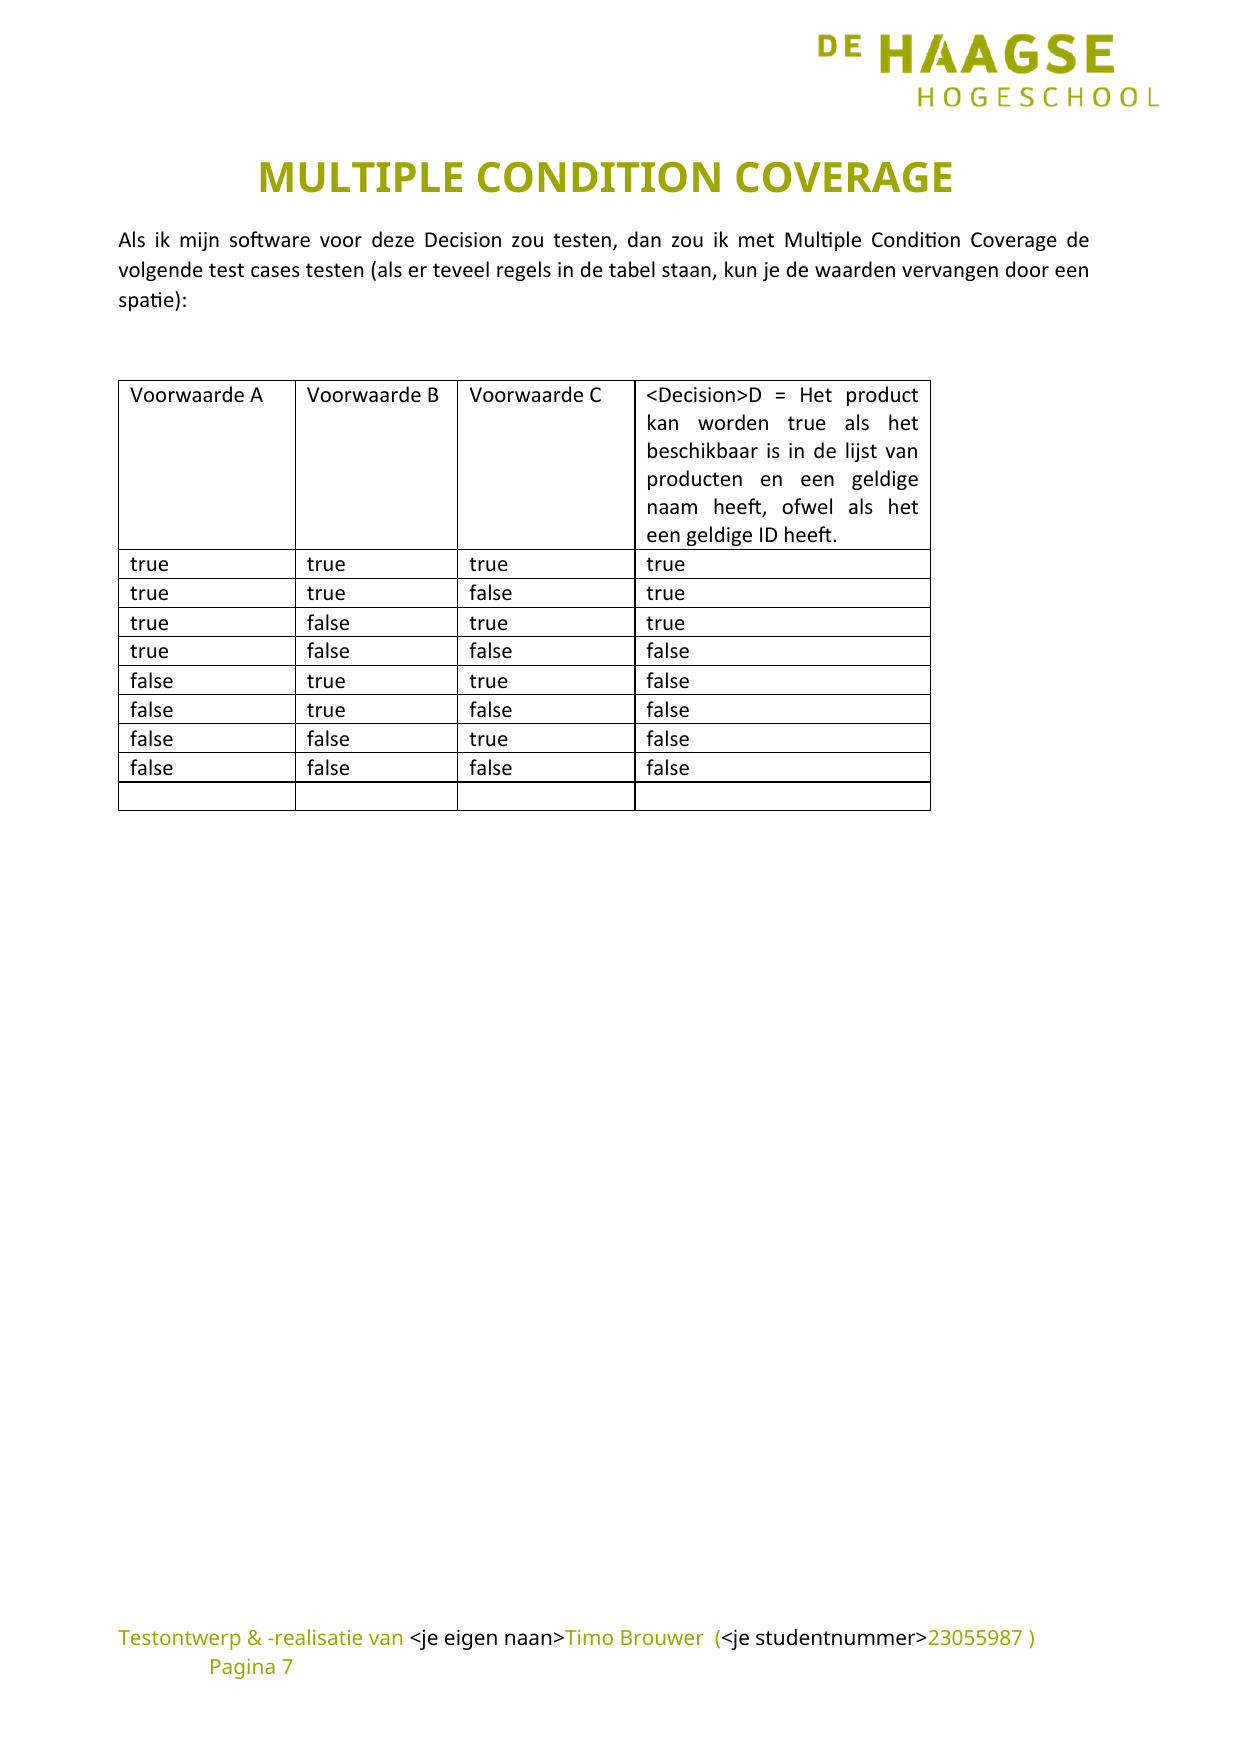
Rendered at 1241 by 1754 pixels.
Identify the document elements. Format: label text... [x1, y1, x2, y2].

table_header Voorwaarde C [458, 381, 634, 549]
table_header Voorwaarde A [119, 381, 295, 549]
table_header Voorwaarde B [296, 381, 457, 549]
text MULTIPLE CONDITION COVERAGE [118, 148, 1093, 204]
table_cell true [636, 608, 930, 636]
picture [797, 13, 1180, 127]
text Als ik mijn software voor deze Decision zou testen, dan zou ik met Multiple Condition Coverage de volgende test cases testen (als er teveel regels in de tabel staan, kun je de waarden vervangen door een spatie): [118, 226, 1093, 314]
table_header D = [636, 381, 930, 549]
